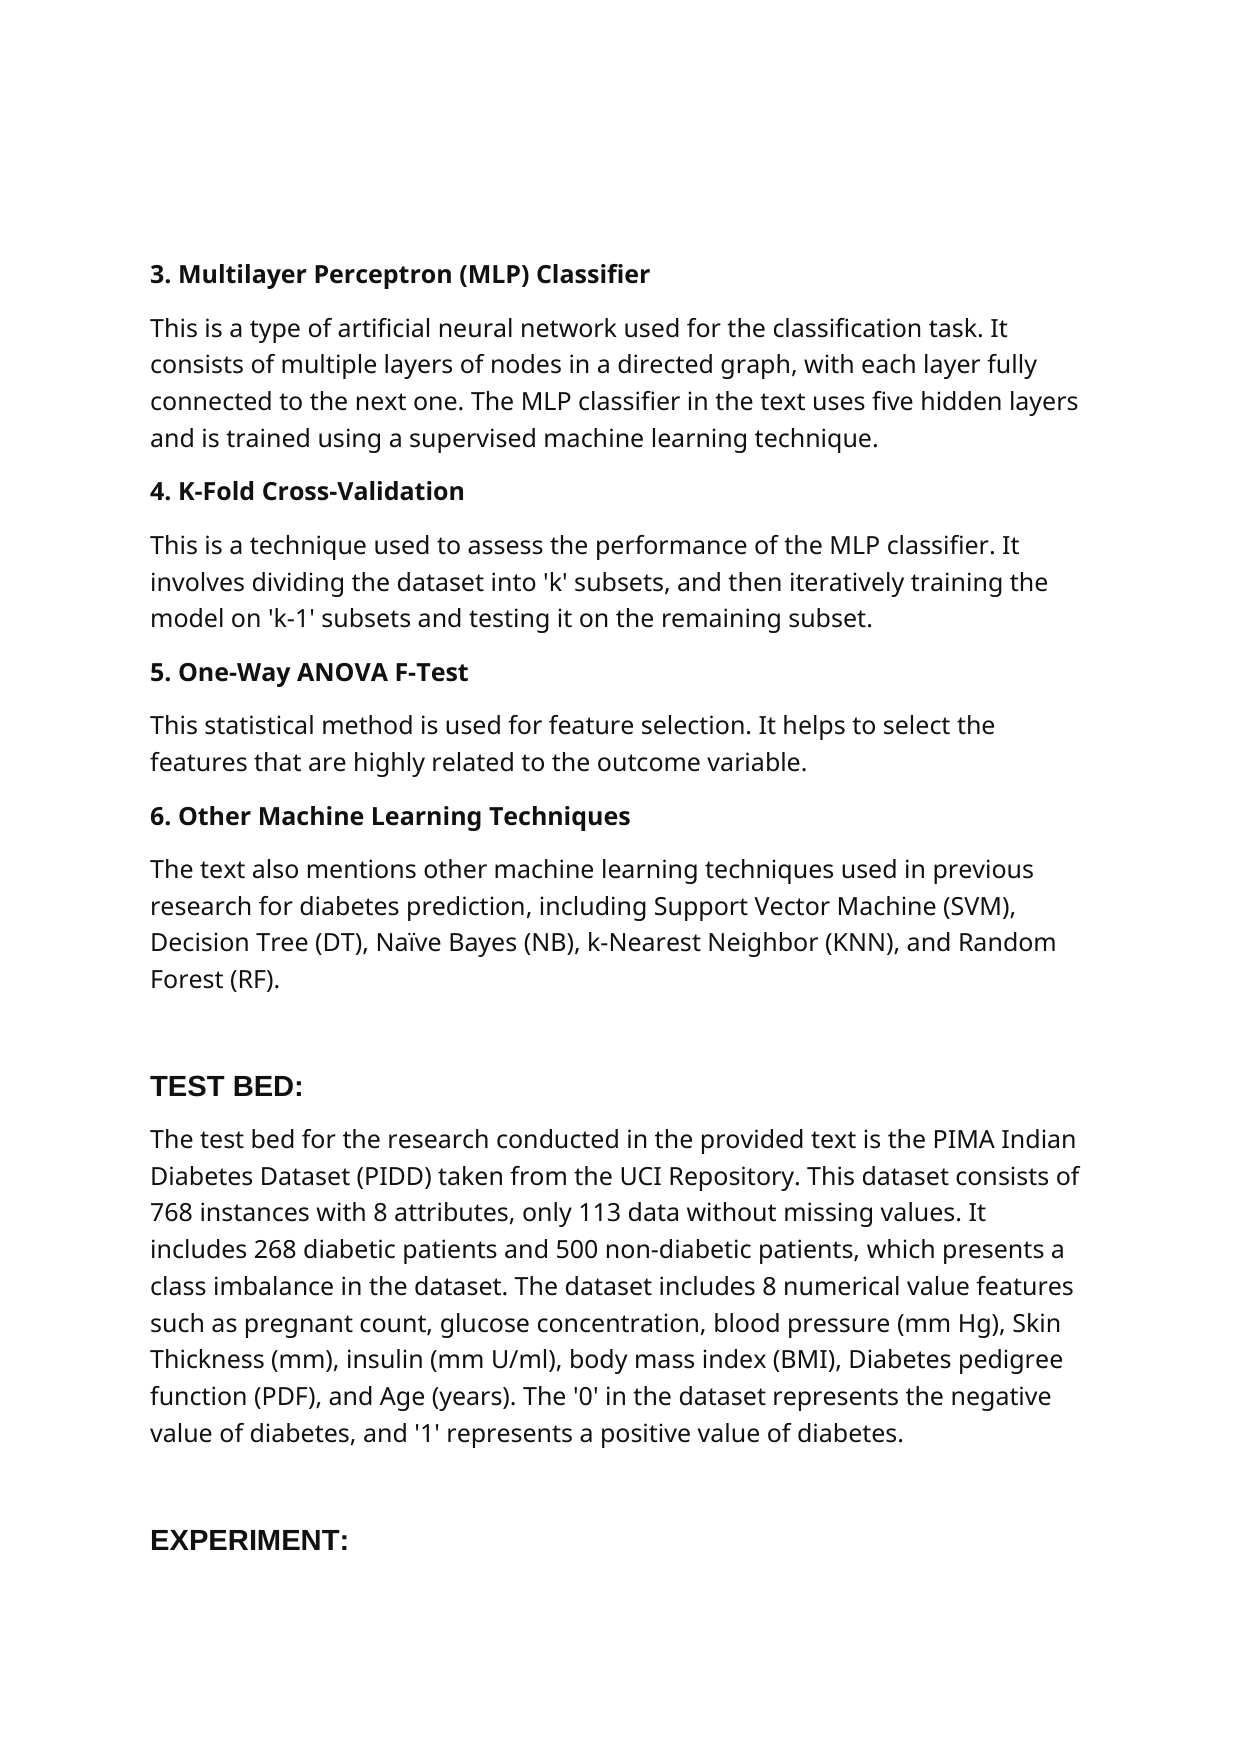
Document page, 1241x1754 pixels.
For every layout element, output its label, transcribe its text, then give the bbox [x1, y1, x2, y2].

text The text also mentions other machine learning techniques used in previous research for diabetes prediction, including Support Vector Machine (SVM), Decision Tree (DT), Naïve Bayes (NB), k-Nearest Neighbor (KNN), and Random Forest (RF). [150, 852, 1090, 996]
text 3. Multilayer Perceptron (MLP) Classifier [150, 257, 1090, 291]
text 6. Other Machine Learning Techniques [150, 798, 1090, 832]
text The test bed for the research conducted in the provided text is the PIMA Indian Diabetes Dataset (PIDD) taken from the UCI Repository. This dataset consists of 768 instances with 8 attributes, only 113 data without missing values. It includes 268 diabetic patients and 500 non-diabetic patients, which presents a class imbalance in the dataset. The dataset includes 8 numerical value features such as pregnant count, glucose concentration, blood pressure (mm Hg), Skin Thickness (mm), insulin (mm U/ml), body mass index (BMI), Diabetes pedigree function (PDF), and Age (years). The '0' in the dataset represents the negative value of diabetes, and '1' represents a positive value of diabetes. [150, 1122, 1090, 1450]
text EXPERIMENT: [150, 1523, 1090, 1556]
text 5. One-Way ANOVA F-Test [150, 654, 1090, 688]
text 4. K-Fold Cross-Validation [150, 474, 1090, 508]
text This is a type of artificial neural network used for the classification task. It consists of multiple layers of nodes in a directed graph, with each layer fully connected to the next one. The MLP classifier in the text uses five hidden layers and is trained using a supervised machine learning technique. [150, 310, 1090, 455]
text This is a technique used to assess the performance of the MLP classifier. It involves dividing the dataset into 'k' subsets, and then iteratively training the model on 'k-1' subsets and testing it on the remaining subset. [150, 527, 1090, 635]
text This statistical method is used for feature selection. It helps to select the features that are highly related to the outcome variable. [150, 708, 1090, 779]
text TEST BED: [150, 1069, 1090, 1102]
